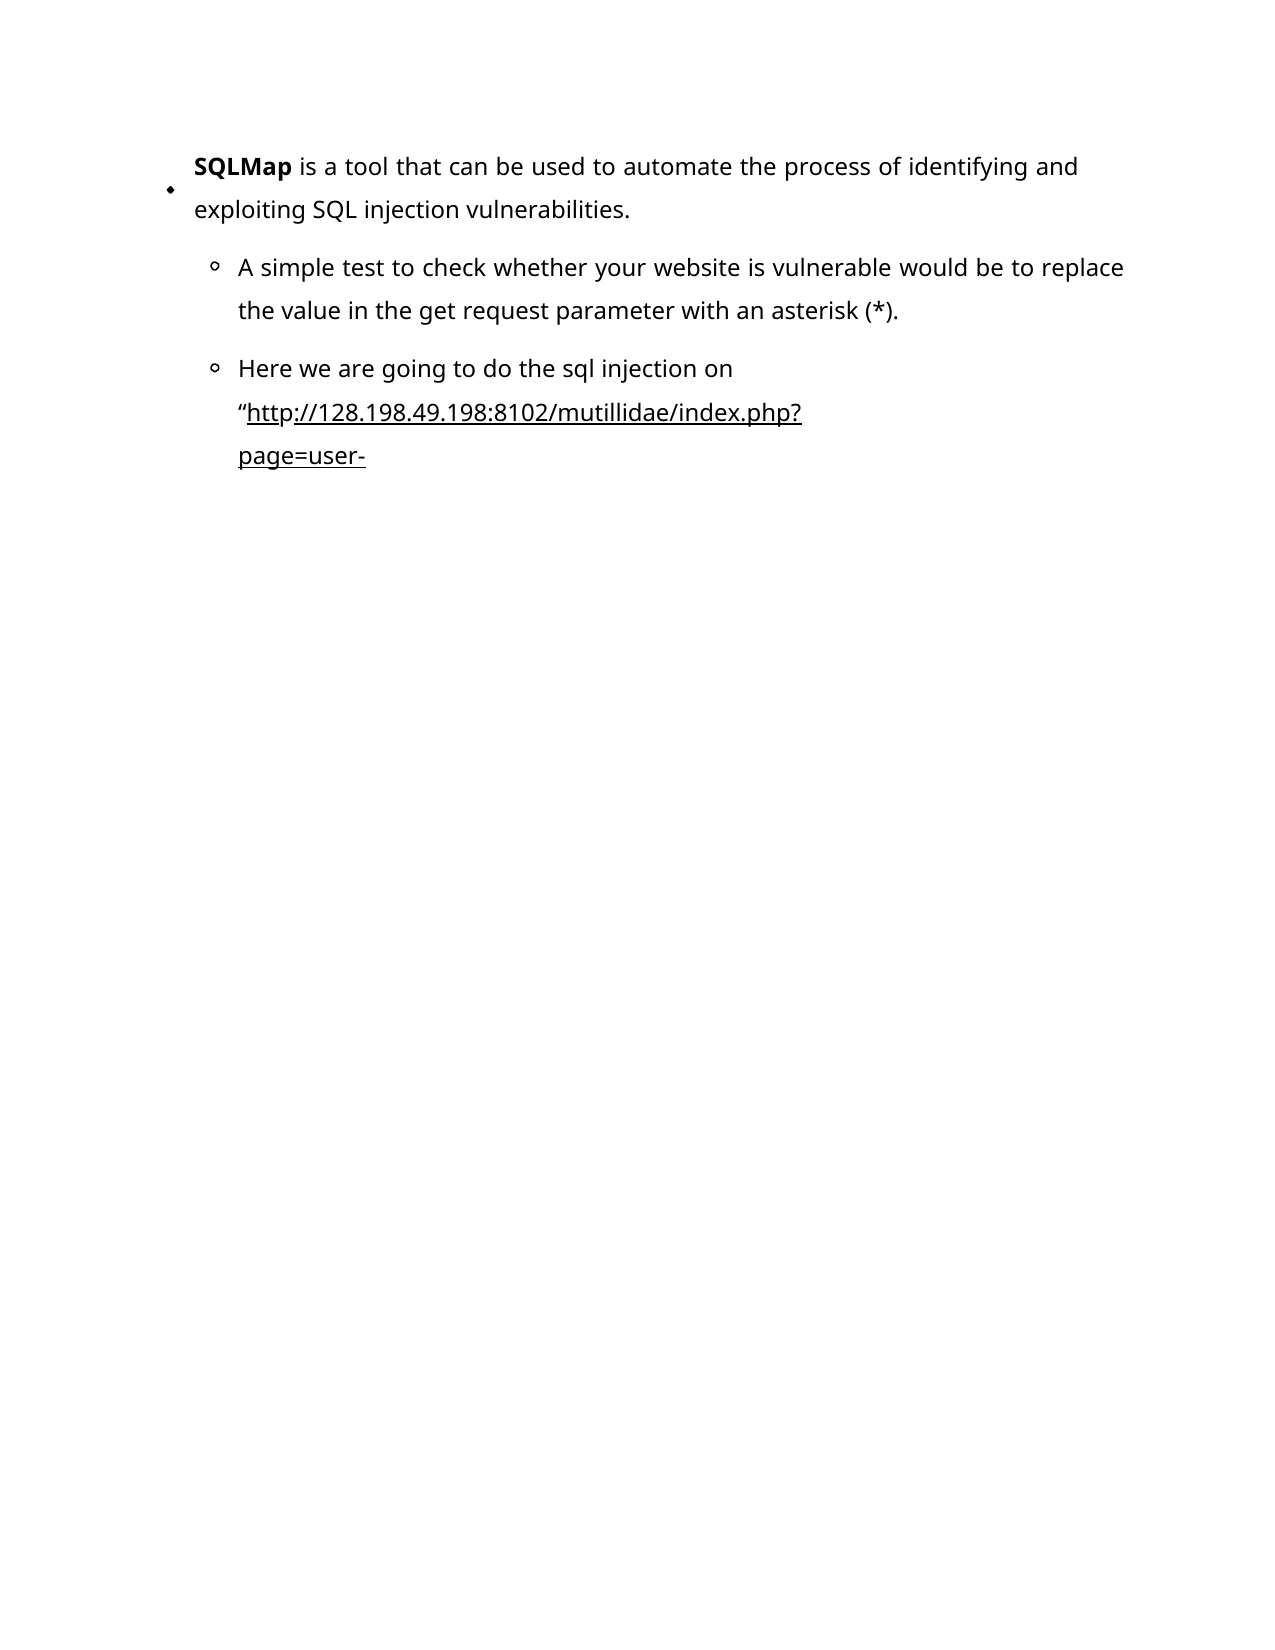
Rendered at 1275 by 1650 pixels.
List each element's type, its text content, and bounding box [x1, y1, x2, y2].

text Here we are going to do the sql injection on “http://128.198.49.198:8102/mutillidae/index.php?page=user- [238, 352, 898, 472]
text SQLMap is a tool that can be used to automate the process of identifying and exploiting SQL injection vulnerabilities. [194, 150, 1123, 226]
text A simple test to check whether your website is vulnerable would be to replace the value in the get request parameter with an asterisk (*). [238, 250, 1135, 326]
